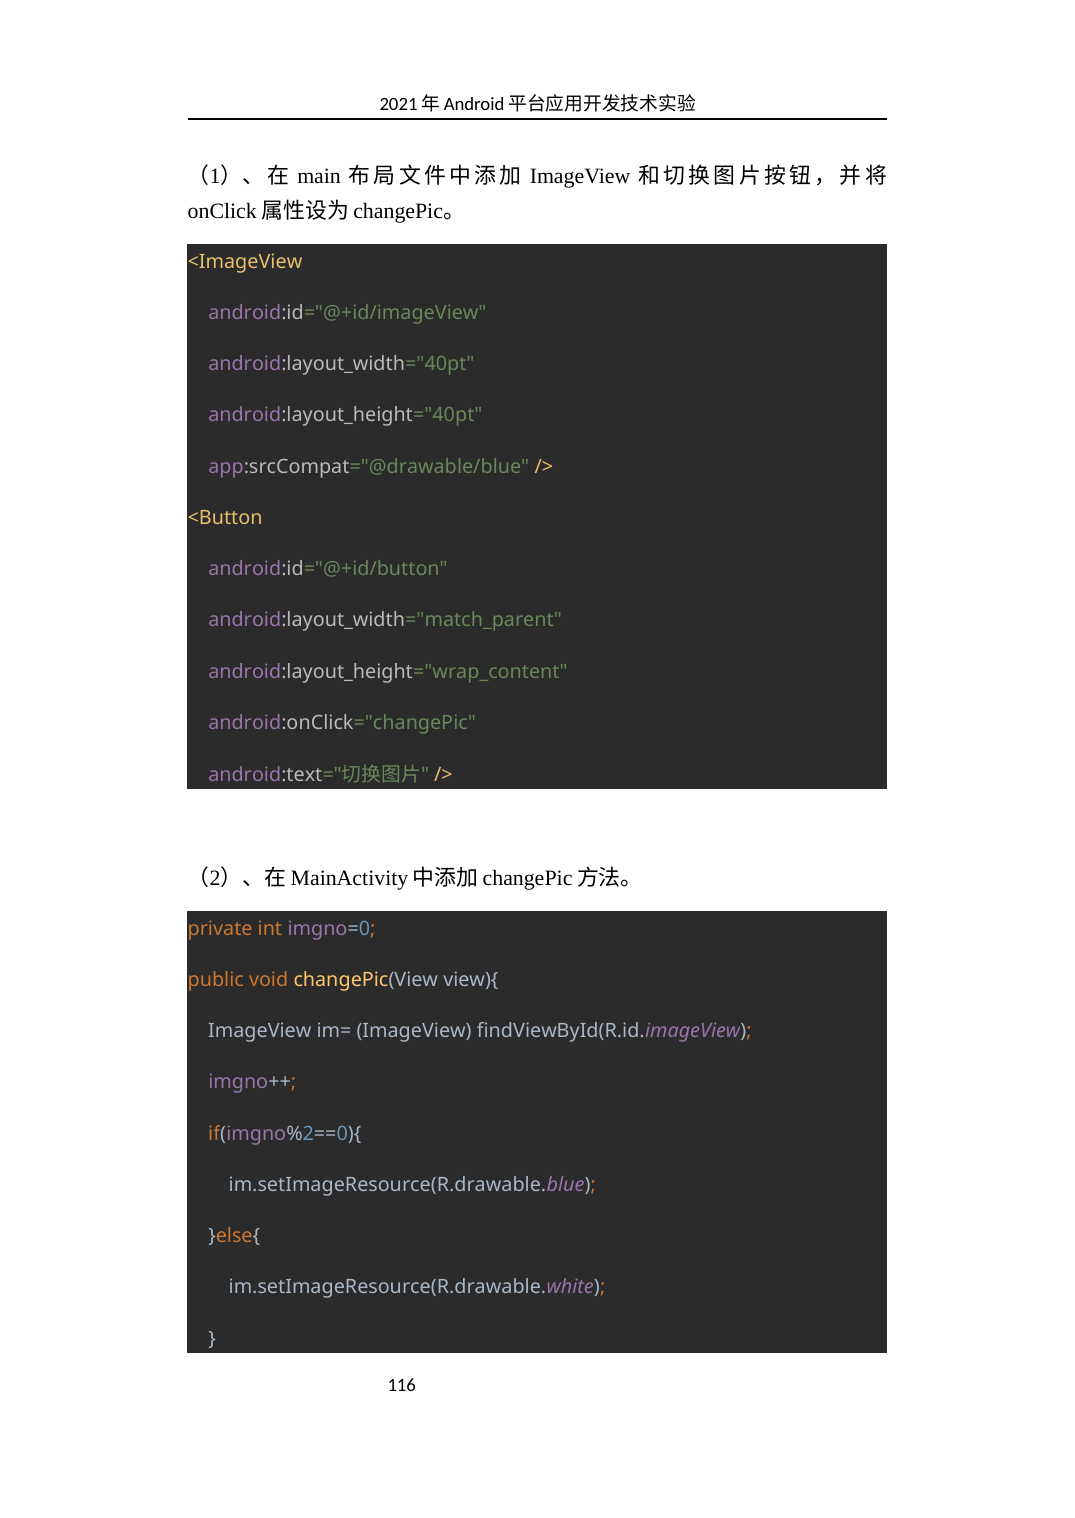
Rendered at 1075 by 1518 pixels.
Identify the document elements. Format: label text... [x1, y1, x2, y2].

text imgno++; [187, 1065, 887, 1097]
text android:layout_height="wrap_content" [187, 654, 887, 687]
text } [187, 1321, 887, 1353]
text public void changePic(View view){ [187, 962, 887, 995]
text android:id="@+id/button" [187, 552, 887, 584]
text android:layout_width="40pt" [187, 347, 887, 379]
text android:layout_height="40pt" [187, 398, 887, 431]
text android:onClick="changePic" [187, 706, 887, 738]
text <ImageView [187, 244, 887, 277]
text if(imgno%2==0){ [187, 1116, 887, 1148]
text }else{ [187, 1218, 887, 1251]
text im.setImageResource(R.drawable.blue); [187, 1167, 887, 1200]
text <Button [187, 501, 887, 533]
text app:srcCompat="@drawable/blue" /> [187, 449, 887, 482]
list 、在MainActivity中添加changePic方法。 [187, 859, 887, 892]
text ImageView im= (ImageView) findViewById(R.id.imageView); [187, 1013, 887, 1046]
list 、在main布局文件中添加ImageView和切换图片按钮，并将onClick属性设为changePic。 [187, 158, 887, 225]
text im.setImageResource(R.drawable.white); [187, 1270, 887, 1302]
text android:text="切换图片" /> [187, 757, 887, 789]
text android:layout_width="match_parent" [187, 603, 887, 636]
text android:id="@+id/imageView" [187, 296, 887, 328]
text private int imgno=0; [187, 911, 887, 943]
